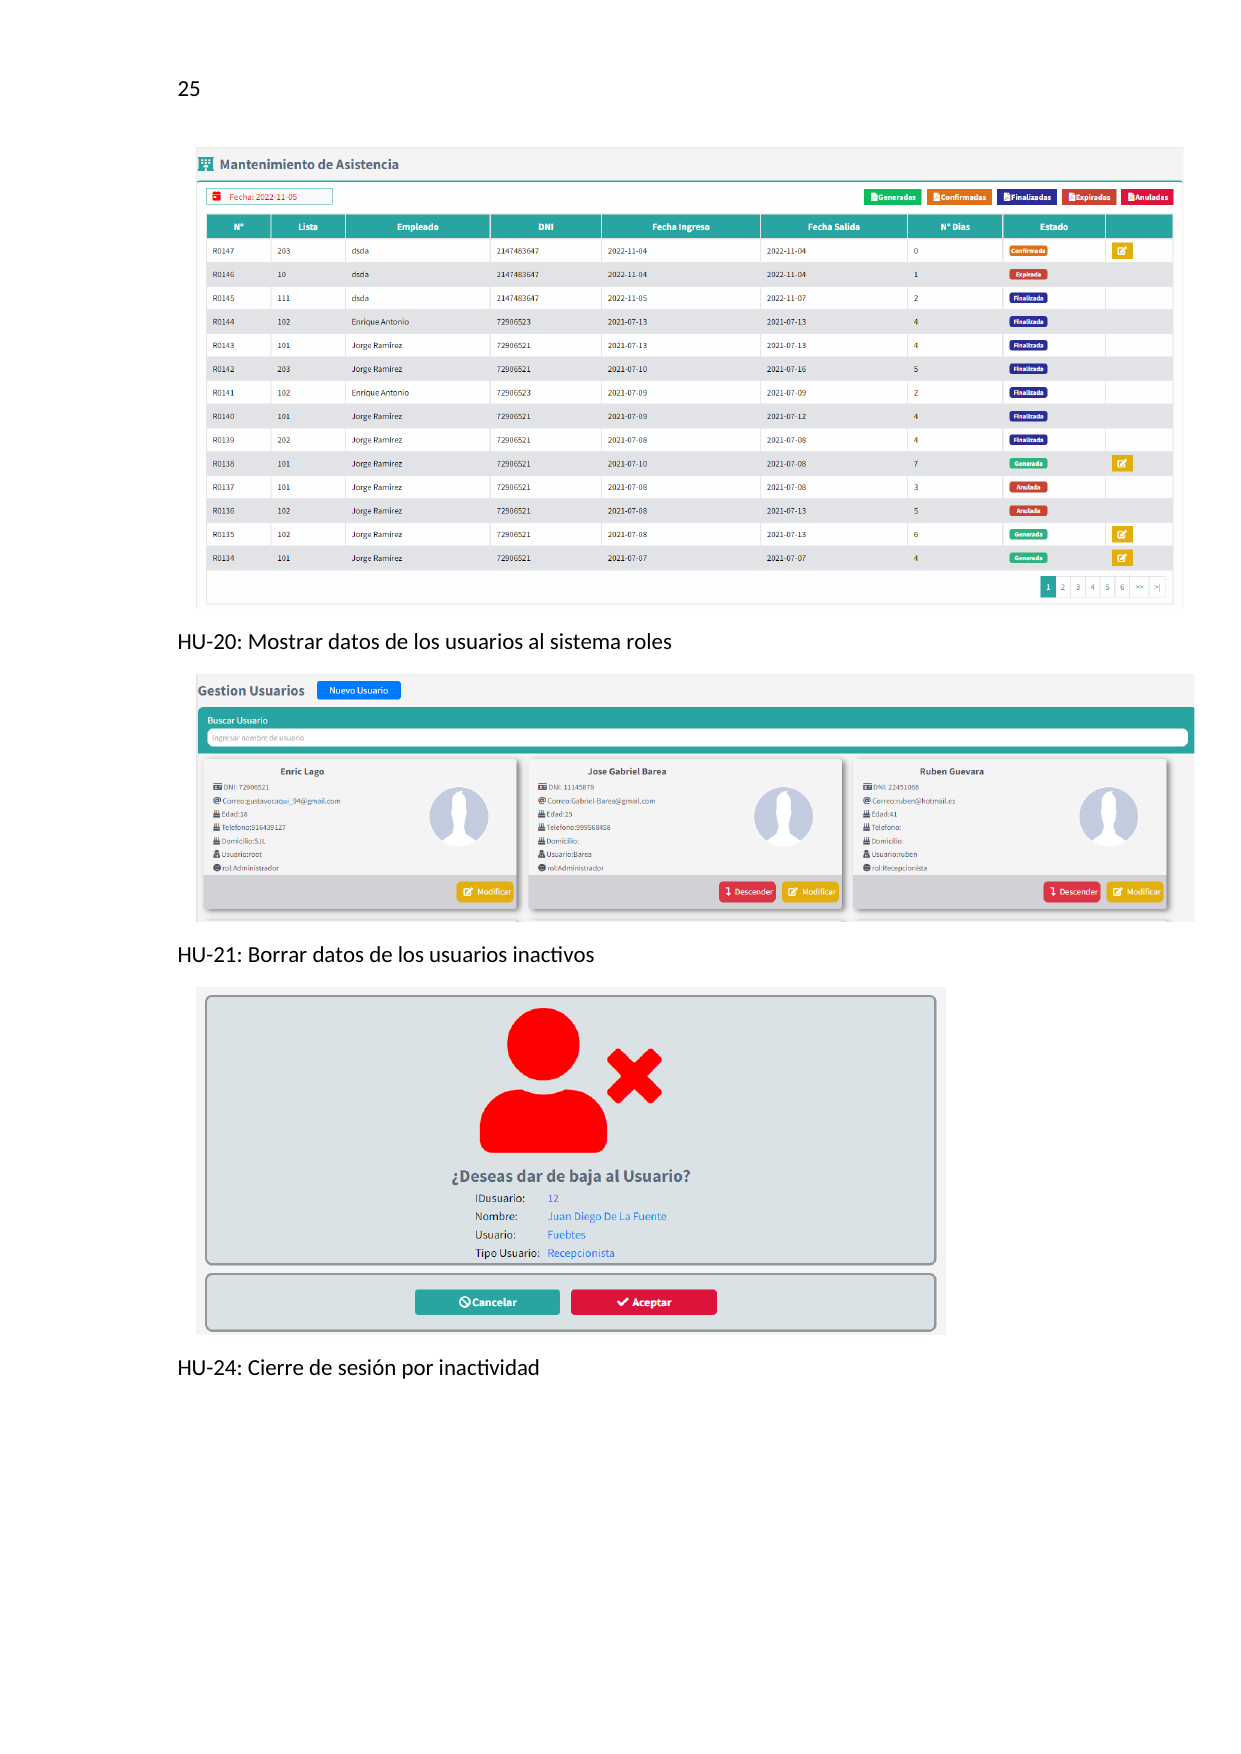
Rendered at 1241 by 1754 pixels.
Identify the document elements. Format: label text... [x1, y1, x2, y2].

text HU-21: Borrar datos de los usuarios inactivos [177, 941, 1063, 969]
text HU-24: Cierre de sesión por inactividad [177, 1353, 1063, 1381]
text HU-20: Mostrar datos de los usuarios al sistema roles [177, 627, 1063, 655]
